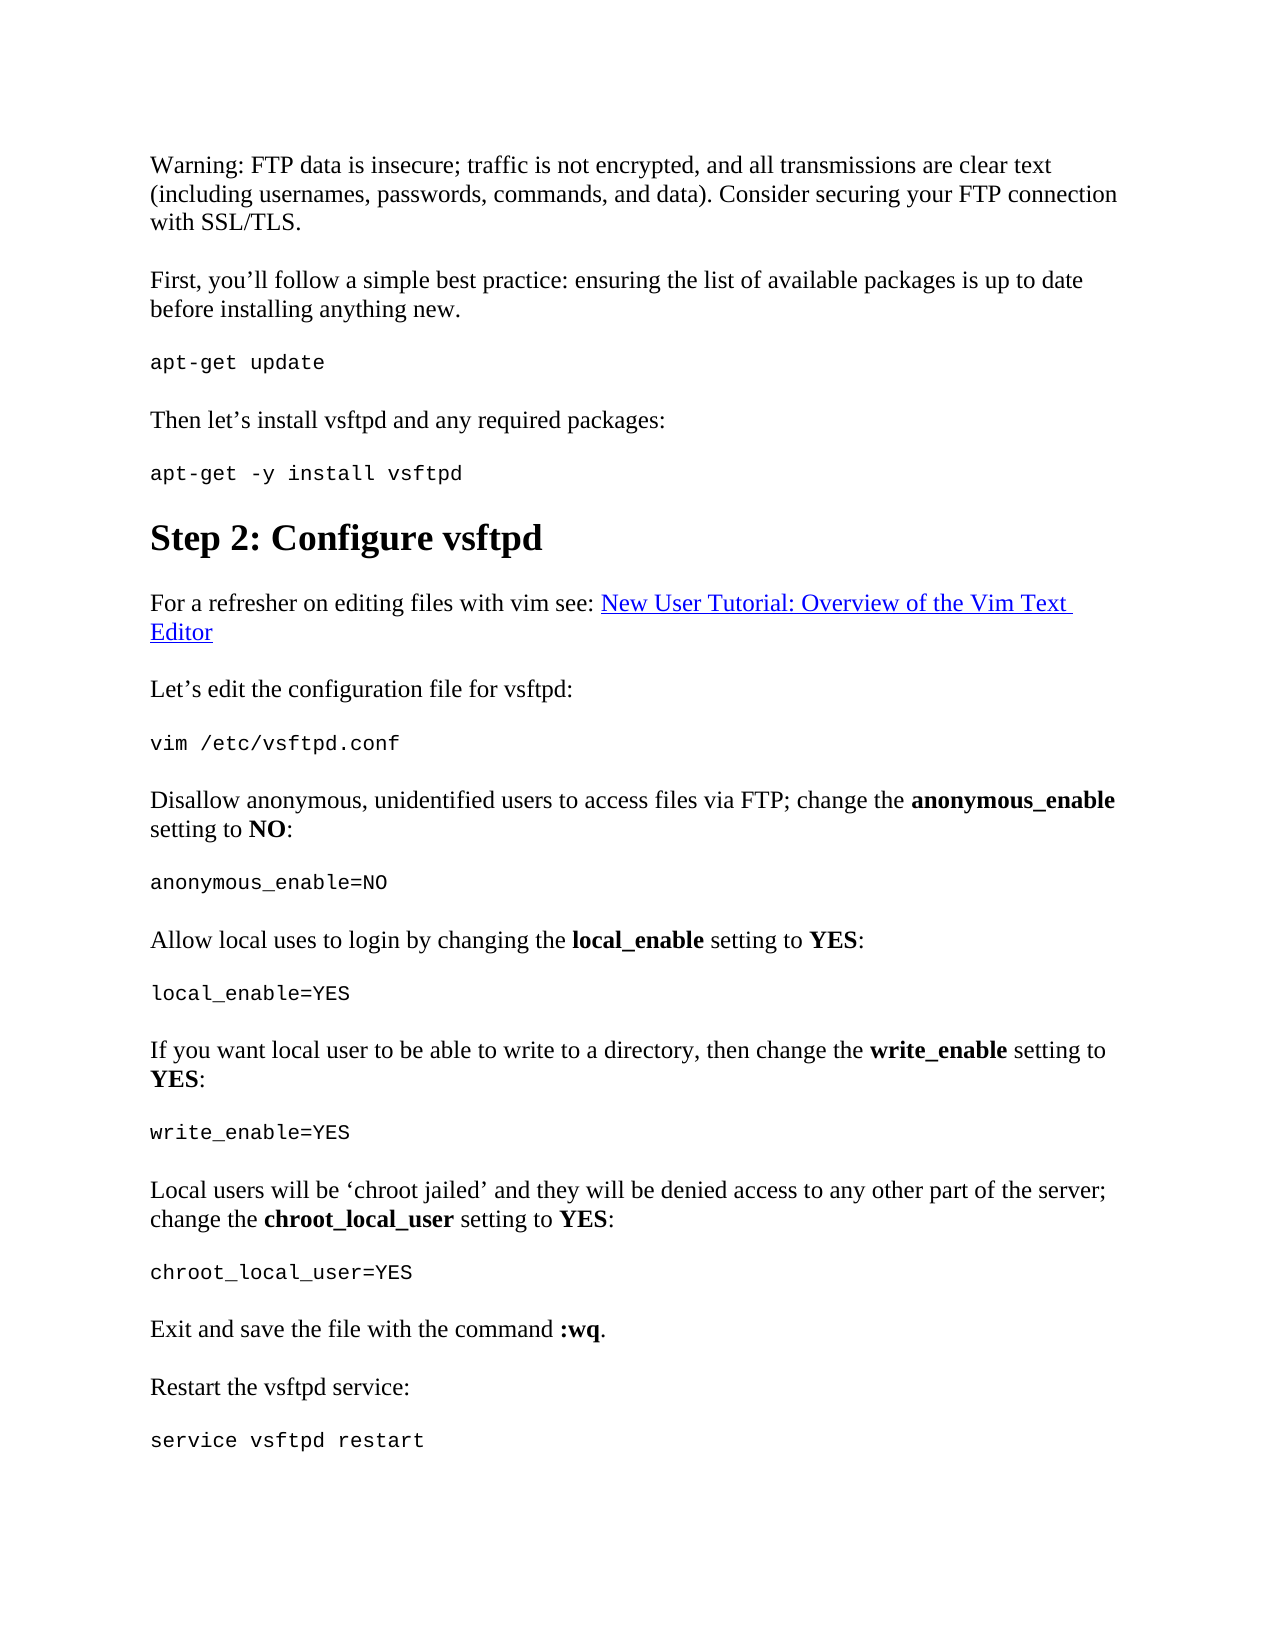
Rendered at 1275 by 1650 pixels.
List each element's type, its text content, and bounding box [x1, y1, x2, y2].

text First, you’ll follow a simple best practice: ensuring the list of available packages is up to date before installing anything new. [150, 265, 1125, 323]
text Then let’s install vsftpd and any required packages: [150, 405, 1125, 434]
text write_enable=YES [150, 1122, 1125, 1146]
text chroot_local_user=YES [150, 1262, 1125, 1285]
text Warning: FTP data is insecure; traffic is not encrypted, and all transmissions are clear text (including usernames, passwords, commands, and data). Consider securing your FTP connection with SSL/TLS. [150, 150, 1125, 236]
text Let’s edit the configuration file for vsftpd: [150, 674, 1125, 703]
text vim /etc/vsftpd.conf [150, 732, 1125, 756]
text Allow local uses to login by changing the local_enable setting to YES: [150, 925, 1125, 953]
text local_enable=YES [150, 983, 1125, 1006]
text Restart the vsftpd service: [150, 1372, 1125, 1401]
text For a refresher on editing files with vim see: New User Tutorial: Overview of the Vim Text Editor [150, 588, 1125, 645]
text Exit and save the file with the command :wq. [150, 1314, 1125, 1343]
text apt-get update [150, 352, 1125, 376]
text service vsftpd restart [150, 1430, 1125, 1454]
text Local users will be ‘chroot jailed’ and they will be denied access to any other part of the server; change the chroot_local_user setting to YES: [150, 1175, 1125, 1232]
text Step 2: Configure vsftpd [150, 516, 1125, 559]
text apt-get -y install vsftpd [150, 463, 1125, 486]
text anonymous_enable=NO [150, 872, 1125, 896]
text If you want local user to be able to write to a directory, then change the write_enable setting to YES: [150, 1036, 1125, 1093]
text Disallow anonymous, unidentified users to access files via FTP; change the anonymous_enable setting to NO: [150, 785, 1125, 843]
